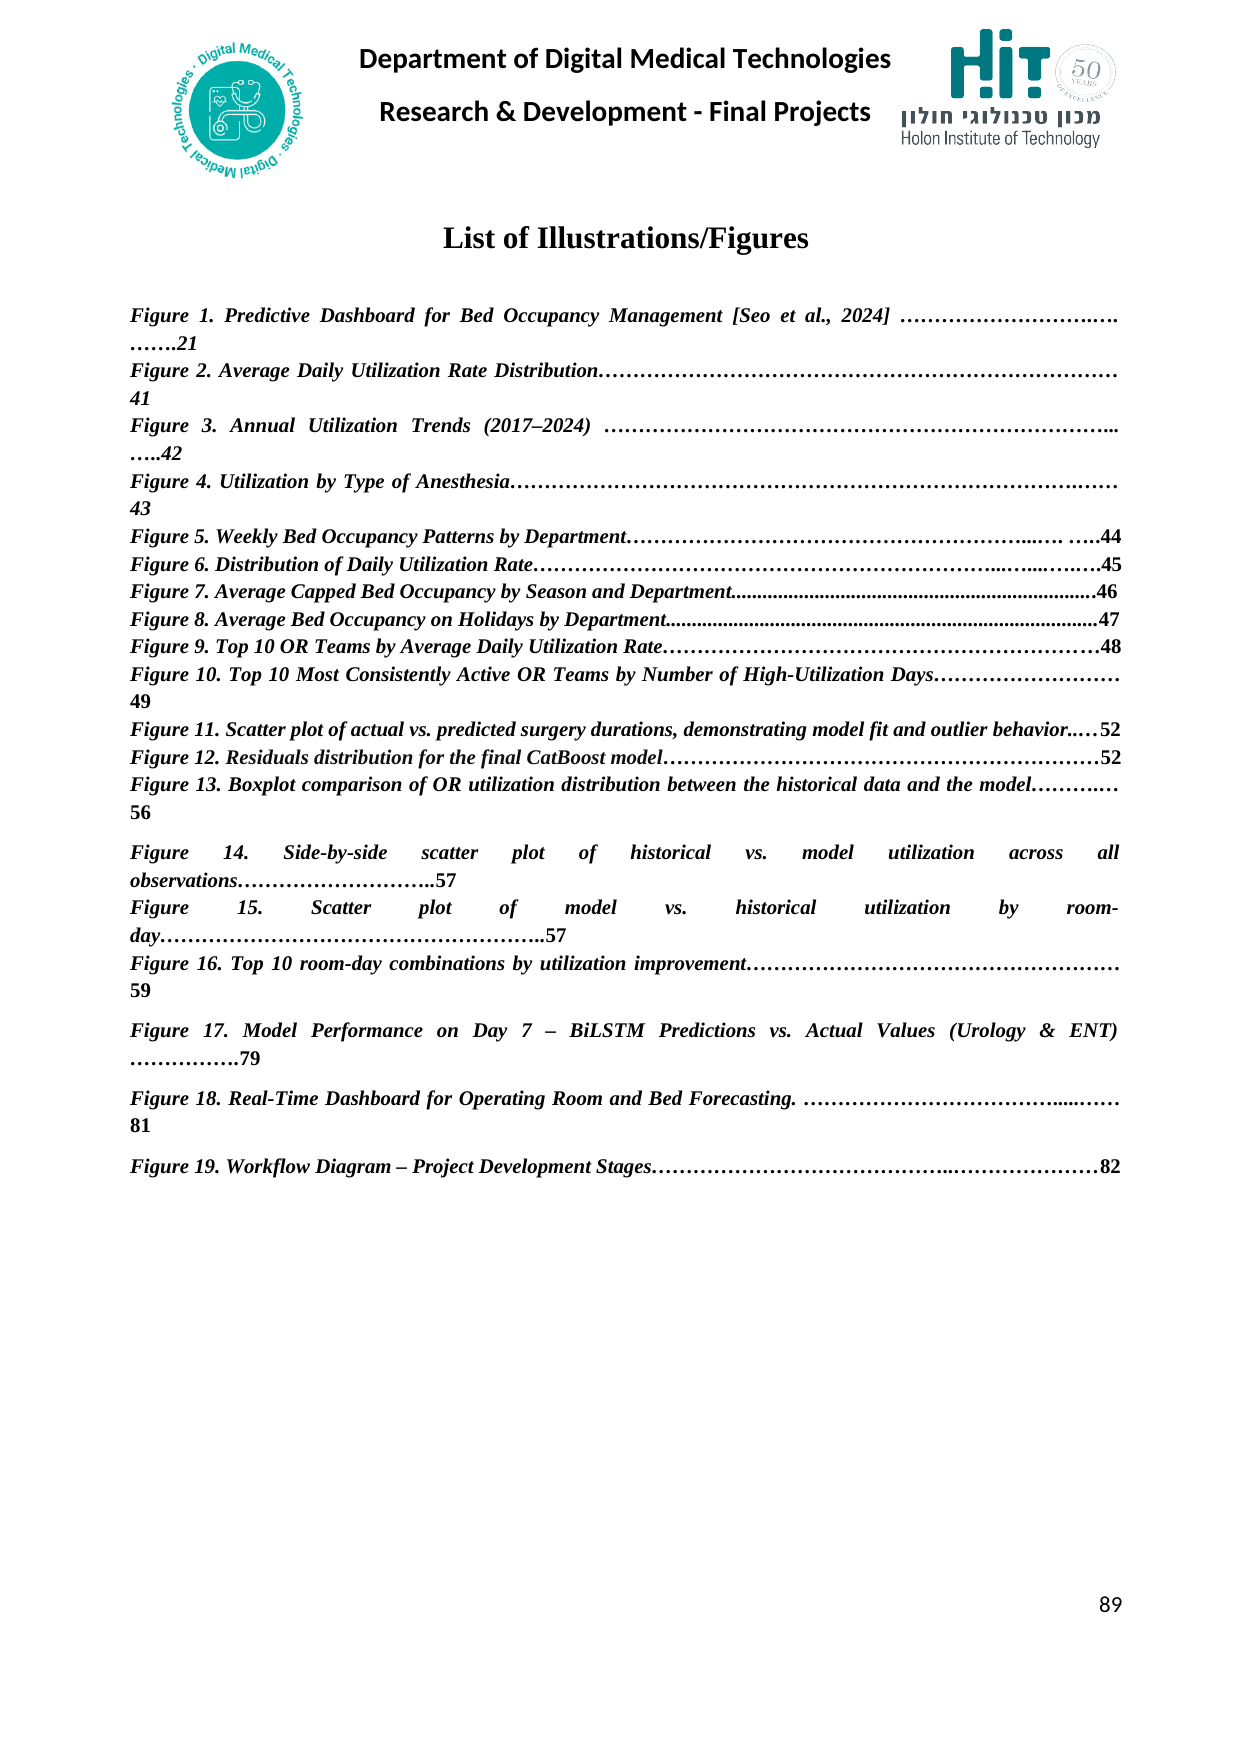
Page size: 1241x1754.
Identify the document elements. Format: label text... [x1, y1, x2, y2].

text Figure 4. Utilization by Type of Anesthesia……………………………………………………………………….……43 [130, 469, 1122, 520]
text Figure 17. Model Performance on Day 7 – BiLSTM Predictions vs. Actual Values (Urology & ENT) …………….79 [130, 1018, 1122, 1070]
text Figure 7. Average Capped Bed Occupancy by Season and Department......................................................................46 [130, 579, 1122, 603]
text Figure 8. Average Bed Occupancy on Holidays by Department...................................................................................47 [130, 607, 1122, 631]
text Figure 18. Real-Time Dashboard for Operating Room and Bed Forecasting. ……………………………….....……81 [130, 1086, 1122, 1137]
text Figure 2. Average Daily Utilization Rate Distribution…………………………………………………………………41 [130, 358, 1122, 410]
text Figure 11. Scatter plot of actual vs. predicted surgery durations, demonstrating model fit and outlier behavior..…52 [130, 717, 1122, 741]
text Figure 5. Weekly Bed Occupancy Patterns by Department…………………………………………………...…. …..44 [130, 524, 1122, 548]
text Figure 15. Scatter plot of model vs. historical utilization by room-day………………………………………………..57 [130, 895, 1122, 947]
picture [897, 26, 1123, 152]
text Figure 14. Side-by-side scatter plot of historical vs. model utilization across all observations………………………..57 [130, 840, 1122, 892]
text Figure 1. Predictive Dashboard for Bed Occupancy Management [Seo et al., 2024] ……………………….….…….21 [130, 303, 1122, 355]
text Figure 19. Workflow Diagram – Project Development Stages……………………………………..…………………82 [130, 1153, 1122, 1178]
text Figure 12. Residuals distribution for the final CatBoost model………………………………………………………52 [130, 745, 1122, 769]
picture [167, 34, 311, 185]
text Figure 16. Top 10 room-day combinations by utilization improvement………………………………………………59 [130, 950, 1122, 1002]
text Figure 9. Top 10 OR Teams by Average Daily Utilization Rate………………………………………………………48 [130, 634, 1122, 658]
text Figure 10. Top 10 Most Consistently Active OR Teams by Number of High-Utilization Days………………………49 [130, 662, 1122, 713]
text Figure 6. Distribution of Daily Utilization Rate…………………………………………………………...…....….….45 [130, 551, 1122, 576]
text Figure 13. Boxplot comparison of OR utilization distribution between the historical data and the model……….…56 [130, 772, 1122, 824]
text Figure 3. Annual Utilization Trends (2017–2024) ………………………………………………………………...…..42 [130, 413, 1122, 465]
text List of Illustrations/Figures [130, 219, 1122, 255]
